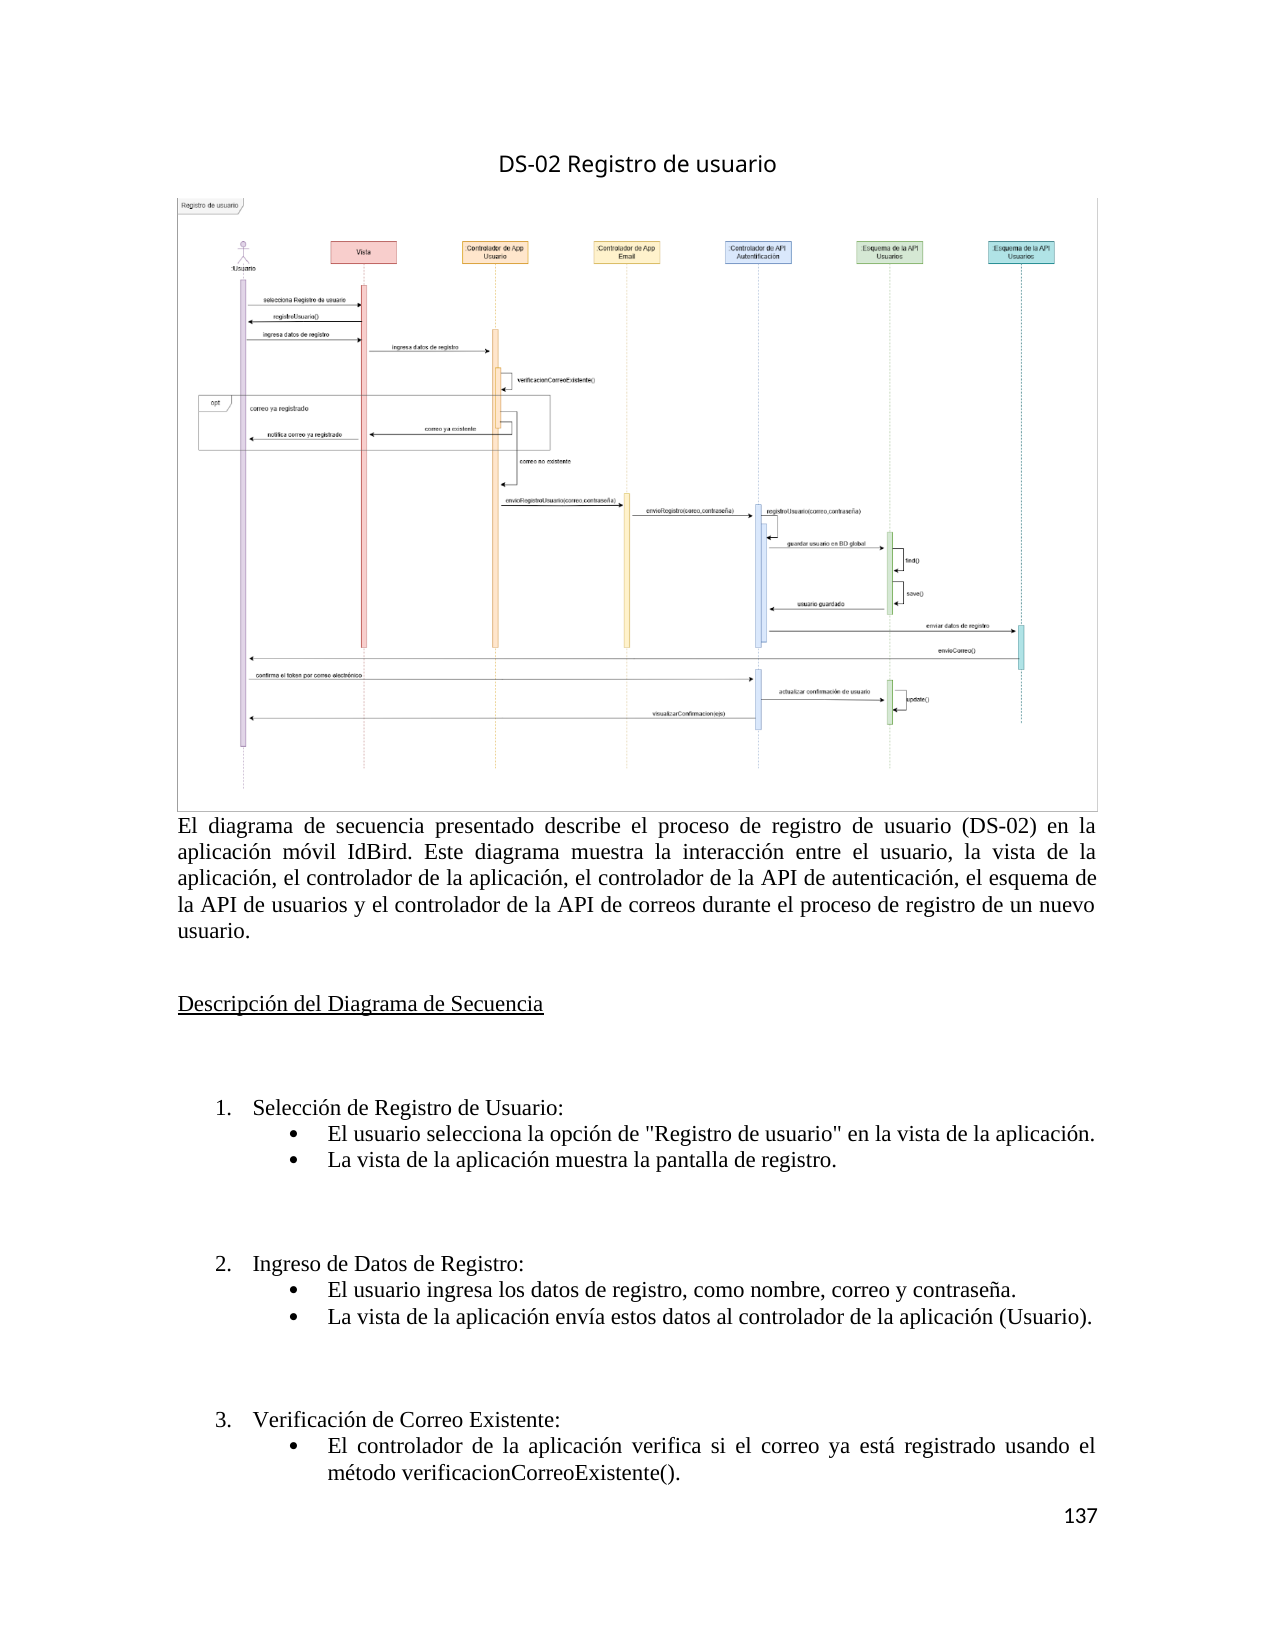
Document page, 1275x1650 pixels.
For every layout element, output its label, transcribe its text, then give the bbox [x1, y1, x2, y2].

list El usuario selecciona la opción de "Registro de usuario" en la vista de la aplicación. [290, 1120, 1098, 1147]
text DS-02 Registro de usuario [177, 148, 1098, 179]
list El controlador de la aplicación verifica si el correo ya está registrado usando el método verificacionCorreoExistente(). [290, 1432, 1098, 1485]
list Verificación de Correo Existente: [215, 1406, 1098, 1432]
text Descripción del Diagrama de Secuencia [177, 990, 1098, 1017]
list Selección de Registro de Usuario: [215, 1094, 1098, 1120]
list El usuario ingresa los datos de registro, como nombre, correo y contraseña. [290, 1276, 1098, 1303]
list La vista de la aplicación envía estos datos al controlador de la aplicación (Usuario). [290, 1303, 1098, 1329]
list Ingreso de Datos de Registro: [215, 1250, 1098, 1276]
text El diagrama de secuencia presentado describe el proceso de registro de usuario (DS-02) en la aplicación móvil IdBird. Este diagrama muestra la interacción entre el usuario, la vista de la aplicación, el controlador de la aplicación, el controlador de la API de autenticación, el esquema de la API de usuarios y el controlador de la API de correos durante el proceso de registro de un nuevo usuario. [177, 812, 1098, 943]
list La vista de la aplicación muestra la pantalla de registro. [290, 1147, 1098, 1173]
picture [177, 198, 1098, 812]
